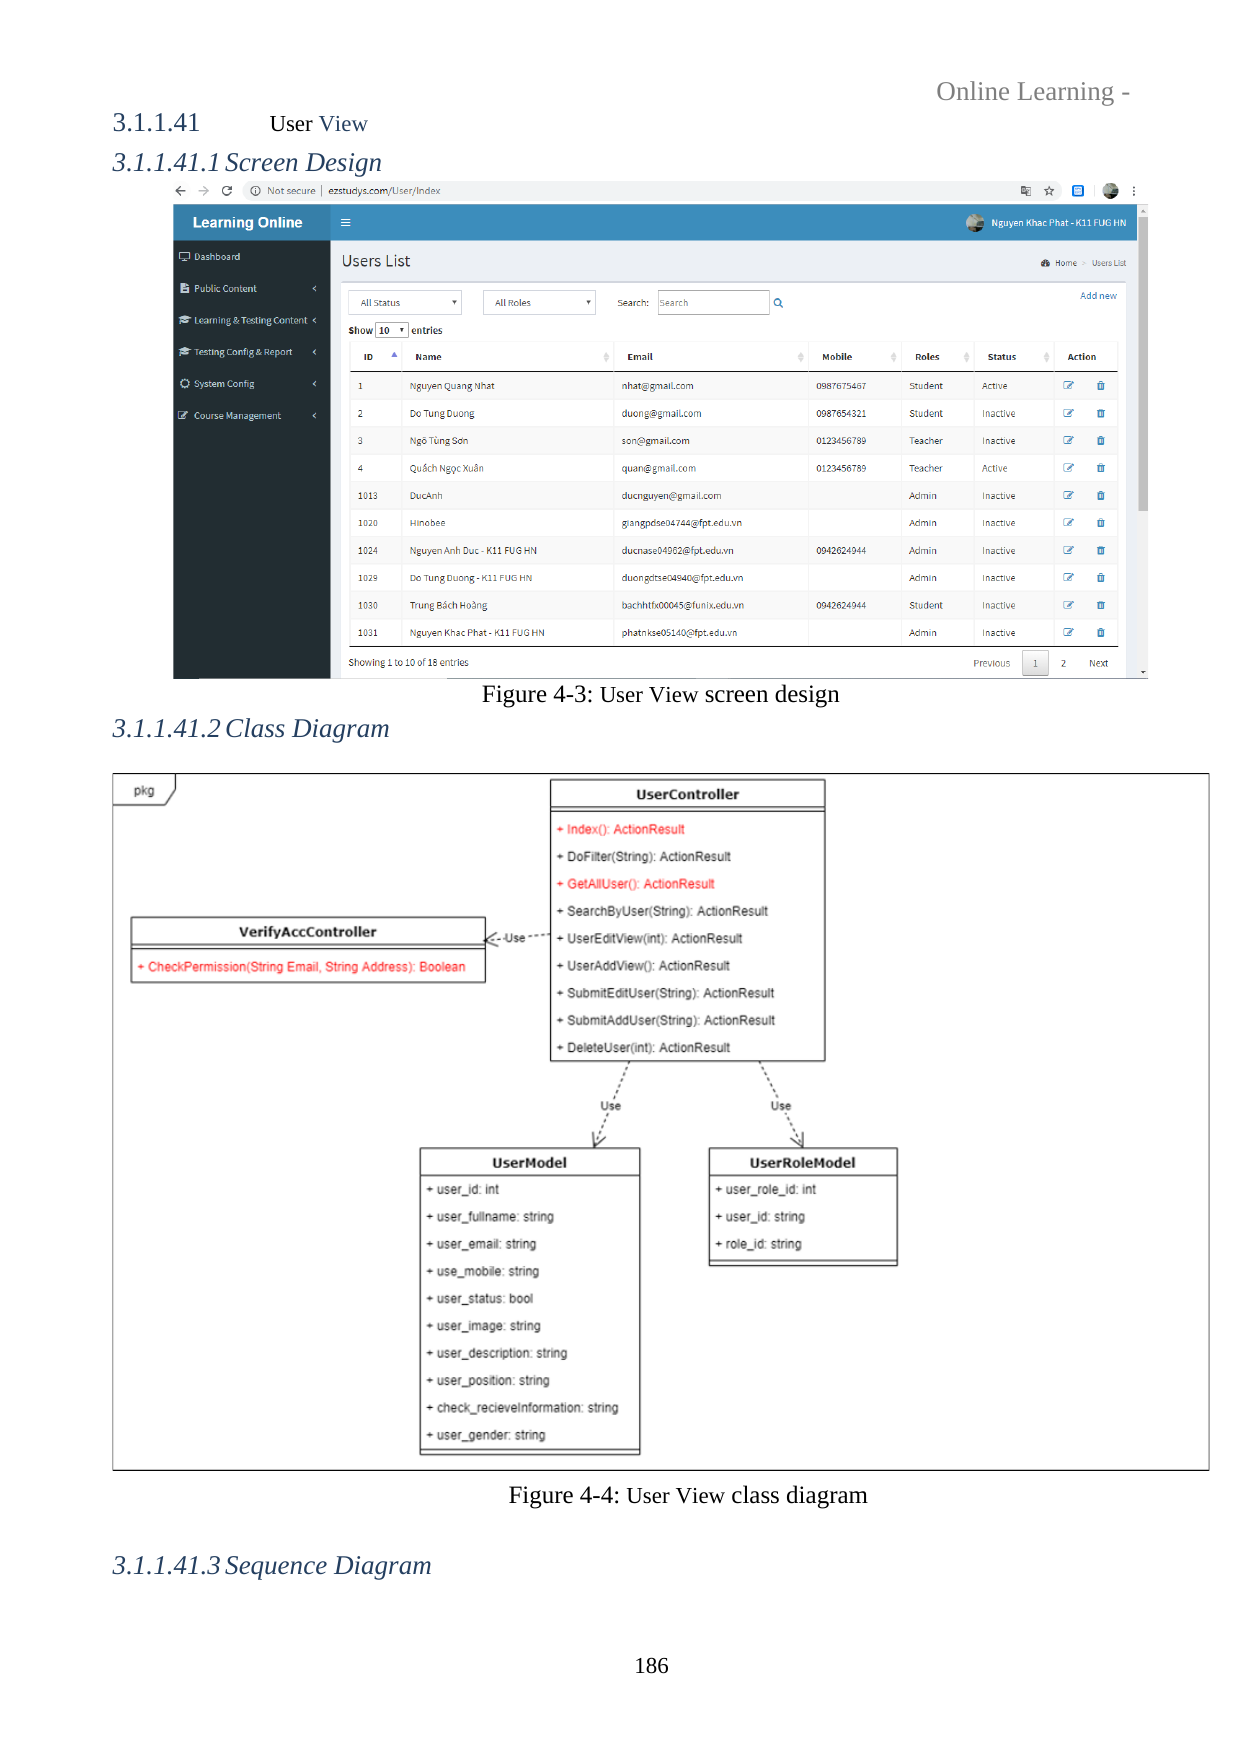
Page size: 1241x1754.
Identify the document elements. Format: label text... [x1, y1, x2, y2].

subtitle Class Diagram [112, 712, 1209, 743]
picture [173, 181, 1149, 679]
subtitle User View [112, 106, 1209, 137]
picture [112, 773, 1210, 1471]
list Figure 4-4: User View class diagram [167, 1480, 1209, 1509]
subtitle Screen Design [112, 146, 1209, 177]
subtitle Sequence Diagram [112, 1549, 1209, 1580]
text Figure 4-3: User View screen design [112, 679, 1209, 707]
